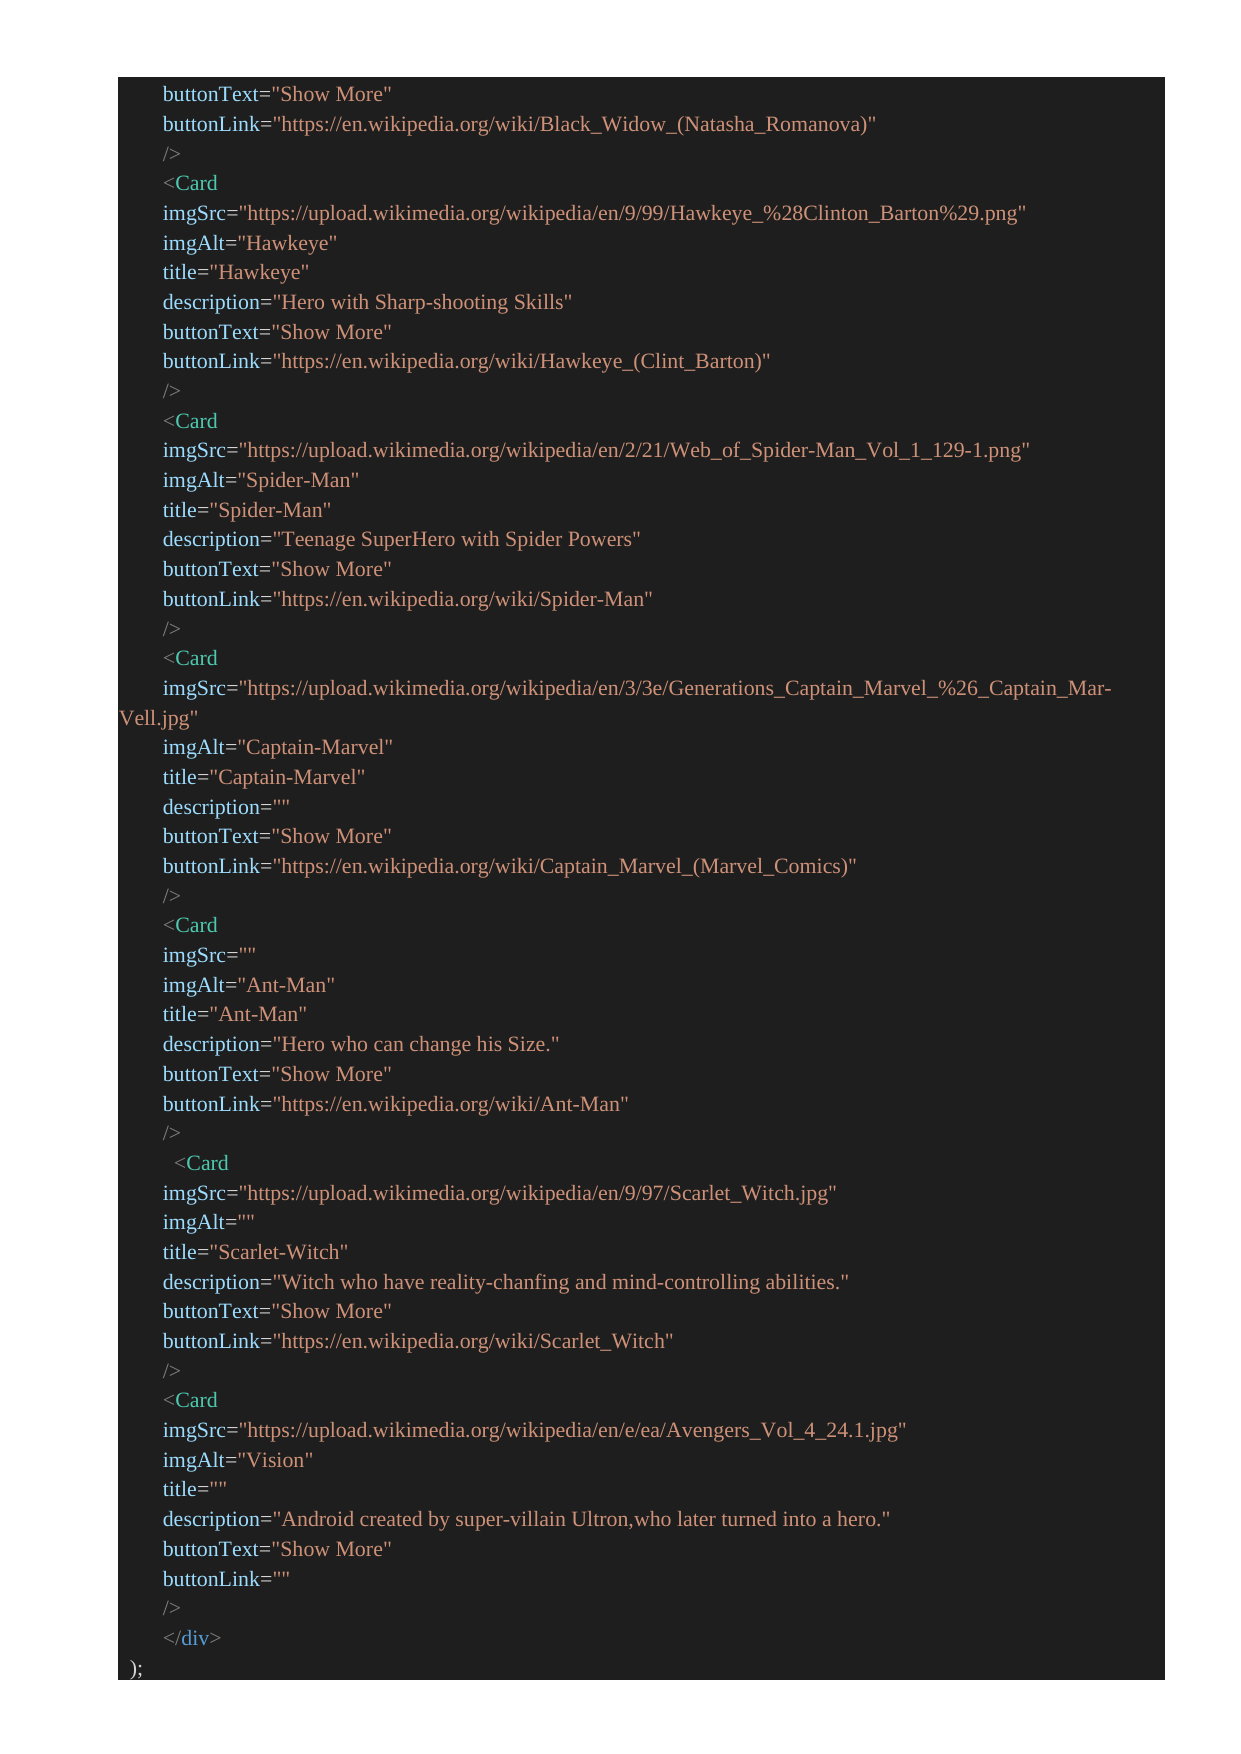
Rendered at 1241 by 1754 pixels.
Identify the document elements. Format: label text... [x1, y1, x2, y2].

text buttonLink="" [118, 1561, 1165, 1591]
text title="" [118, 1472, 1165, 1502]
text description="" [118, 789, 1165, 819]
text description="Android created by super-villain Ultron,who later turned into a hero." [118, 1502, 1165, 1531]
text title="Captain-Marvel" [118, 759, 1165, 789]
text /> [118, 1591, 1165, 1620]
text /> [118, 1353, 1165, 1383]
text buttonText="Show More" [118, 77, 1165, 106]
text <Card [118, 166, 1165, 195]
text buttonText="Show More" [118, 1056, 1165, 1086]
text description="Hero who can change his Size." [118, 1027, 1165, 1056]
text description="Teenage SuperHero with Spider Powers" [118, 522, 1165, 552]
text buttonText="Show More" [118, 552, 1165, 581]
text description="Witch who have reality-chanfing and mind-controlling abilities." [118, 1264, 1165, 1294]
text imgAlt="Captain-Marvel" [118, 730, 1165, 759]
text imgSrc="https://upload.wikimedia.org/wikipedia/en/3/3e/Generations_Captain_Marvel_%26_Captain_Mar-Vell.jpg" [118, 670, 1165, 730]
text imgAlt="Ant-Man" [118, 967, 1165, 997]
text buttonText="Show More" [118, 1531, 1165, 1561]
text title="Hawkeye" [118, 255, 1165, 284]
text /> [118, 1116, 1165, 1145]
text title="Ant-Man" [118, 997, 1165, 1027]
text imgAlt="Hawkeye" [118, 225, 1165, 255]
text imgSrc="https://upload.wikimedia.org/wikipedia/en/9/99/Hawkeye_%28Clinton_Barton%29.png" [118, 195, 1165, 225]
text buttonText="Show More" [118, 314, 1165, 344]
text /> [118, 611, 1165, 641]
text buttonText="Show More" [118, 1294, 1165, 1323]
text imgSrc="https://upload.wikimedia.org/wikipedia/en/e/ea/Avengers_Vol_4_24.1.jpg" [118, 1413, 1165, 1442]
text title="Spider-Man" [118, 492, 1165, 522]
text imgSrc="https://upload.wikimedia.org/wikipedia/en/9/97/Scarlet_Witch.jpg" [118, 1175, 1165, 1205]
text buttonLink="https://en.wikipedia.org/wiki/Captain_Marvel_(Marvel_Comics)" [118, 848, 1165, 878]
text /> [118, 373, 1165, 403]
text buttonLink="https://en.wikipedia.org/wiki/Hawkeye_(Clint_Barton)" [118, 344, 1165, 373]
text <Card [118, 1383, 1165, 1413]
text buttonLink="https://en.wikipedia.org/wiki/Ant-Man" [118, 1086, 1165, 1116]
text imgAlt="Spider-Man" [118, 463, 1165, 492]
text </div> [118, 1620, 1165, 1650]
text /> [118, 878, 1165, 908]
text imgAlt="" [118, 1205, 1165, 1234]
text buttonLink="https://en.wikipedia.org/wiki/Black_Widow_(Natasha_Romanova)" [118, 106, 1165, 136]
text /> [118, 136, 1165, 166]
text buttonLink="https://en.wikipedia.org/wiki/Spider-Man" [118, 581, 1165, 611]
text imgSrc="" [118, 938, 1165, 967]
text title="Scarlet-Witch" [118, 1234, 1165, 1264]
text buttonLink="https://en.wikipedia.org/wiki/Scarlet_Witch" [118, 1323, 1165, 1353]
text ); [118, 1650, 1165, 1680]
text <Card [118, 908, 1165, 938]
text <Card [118, 1145, 1165, 1175]
text description="Hero with Sharp-shooting Skills" [118, 284, 1165, 314]
text imgSrc="https://upload.wikimedia.org/wikipedia/en/2/21/Web_of_Spider-Man_Vol_1_129-1.png" [118, 433, 1165, 463]
text buttonText="Show More" [118, 819, 1165, 848]
text <Card [118, 641, 1165, 670]
text <Card [118, 403, 1165, 433]
text imgAlt="Vision" [118, 1442, 1165, 1472]
